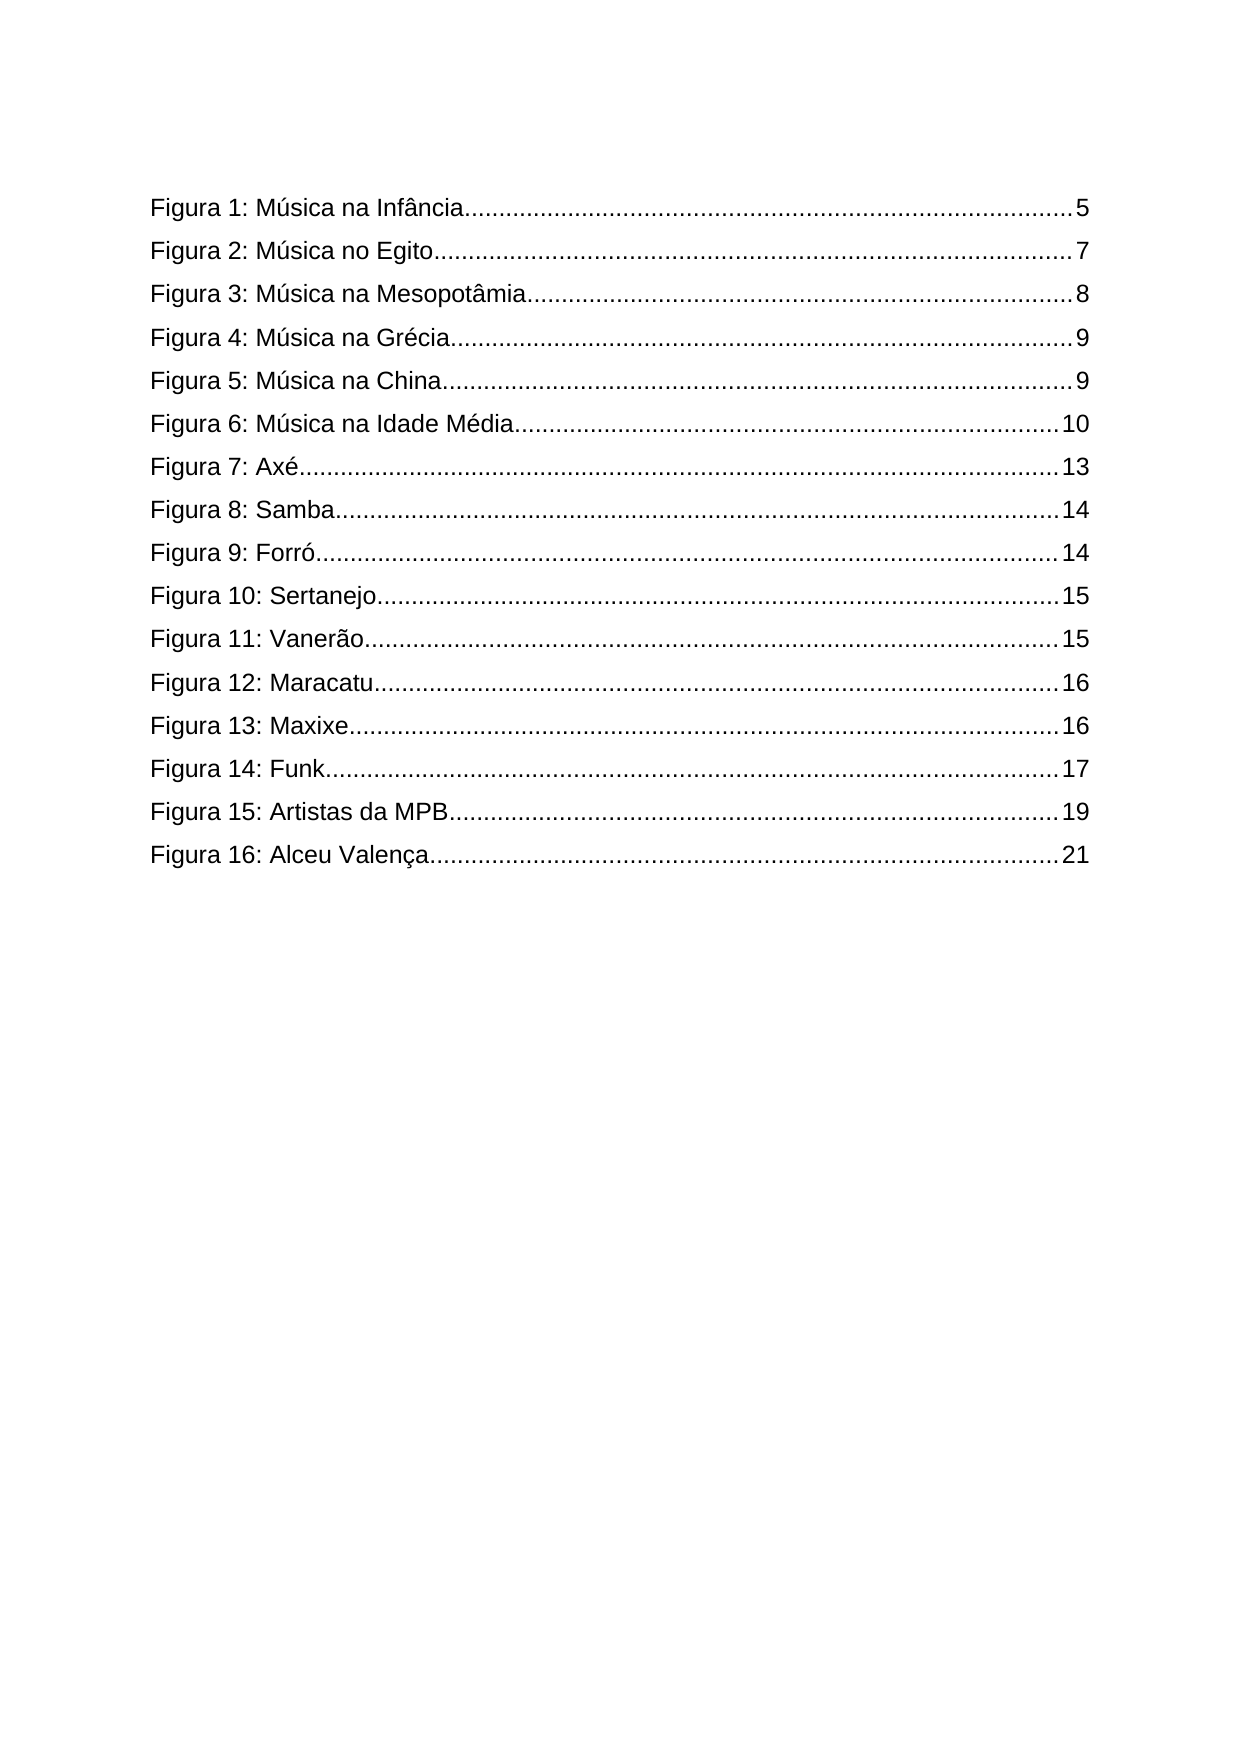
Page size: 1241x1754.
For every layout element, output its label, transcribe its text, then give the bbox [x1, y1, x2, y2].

text Figura 1: Música na Infância 5 [150, 193, 1090, 222]
text Figura 9: Forró 14 [150, 538, 1090, 567]
text Figura 13: Maxixe 16 [150, 711, 1090, 739]
text Figura 4: Música na Grécia 9 [150, 322, 1090, 351]
text Figura 7: Axé 13 [150, 452, 1090, 481]
text Figura 12: Maracatu 16 [150, 667, 1090, 696]
text Figura 8: Samba 14 [150, 495, 1090, 524]
text Figura 14: Funk 17 [150, 754, 1090, 782]
text Figura 10: Sertanejo 15 [150, 581, 1090, 610]
text Figura 5: Música na China 9 [150, 366, 1090, 394]
text Figura 2: Música no Egito 7 [150, 236, 1090, 265]
text Figura 15: Artistas da MPB 19 [150, 797, 1090, 826]
text Figura 3: Música na Mesopotâmia 8 [150, 279, 1090, 308]
text Figura 16: Alceu Valença 21 [150, 840, 1090, 869]
text Figura 6: Música na Idade Média 10 [150, 409, 1090, 437]
text Figura 11: Vanerão 15 [150, 624, 1090, 653]
